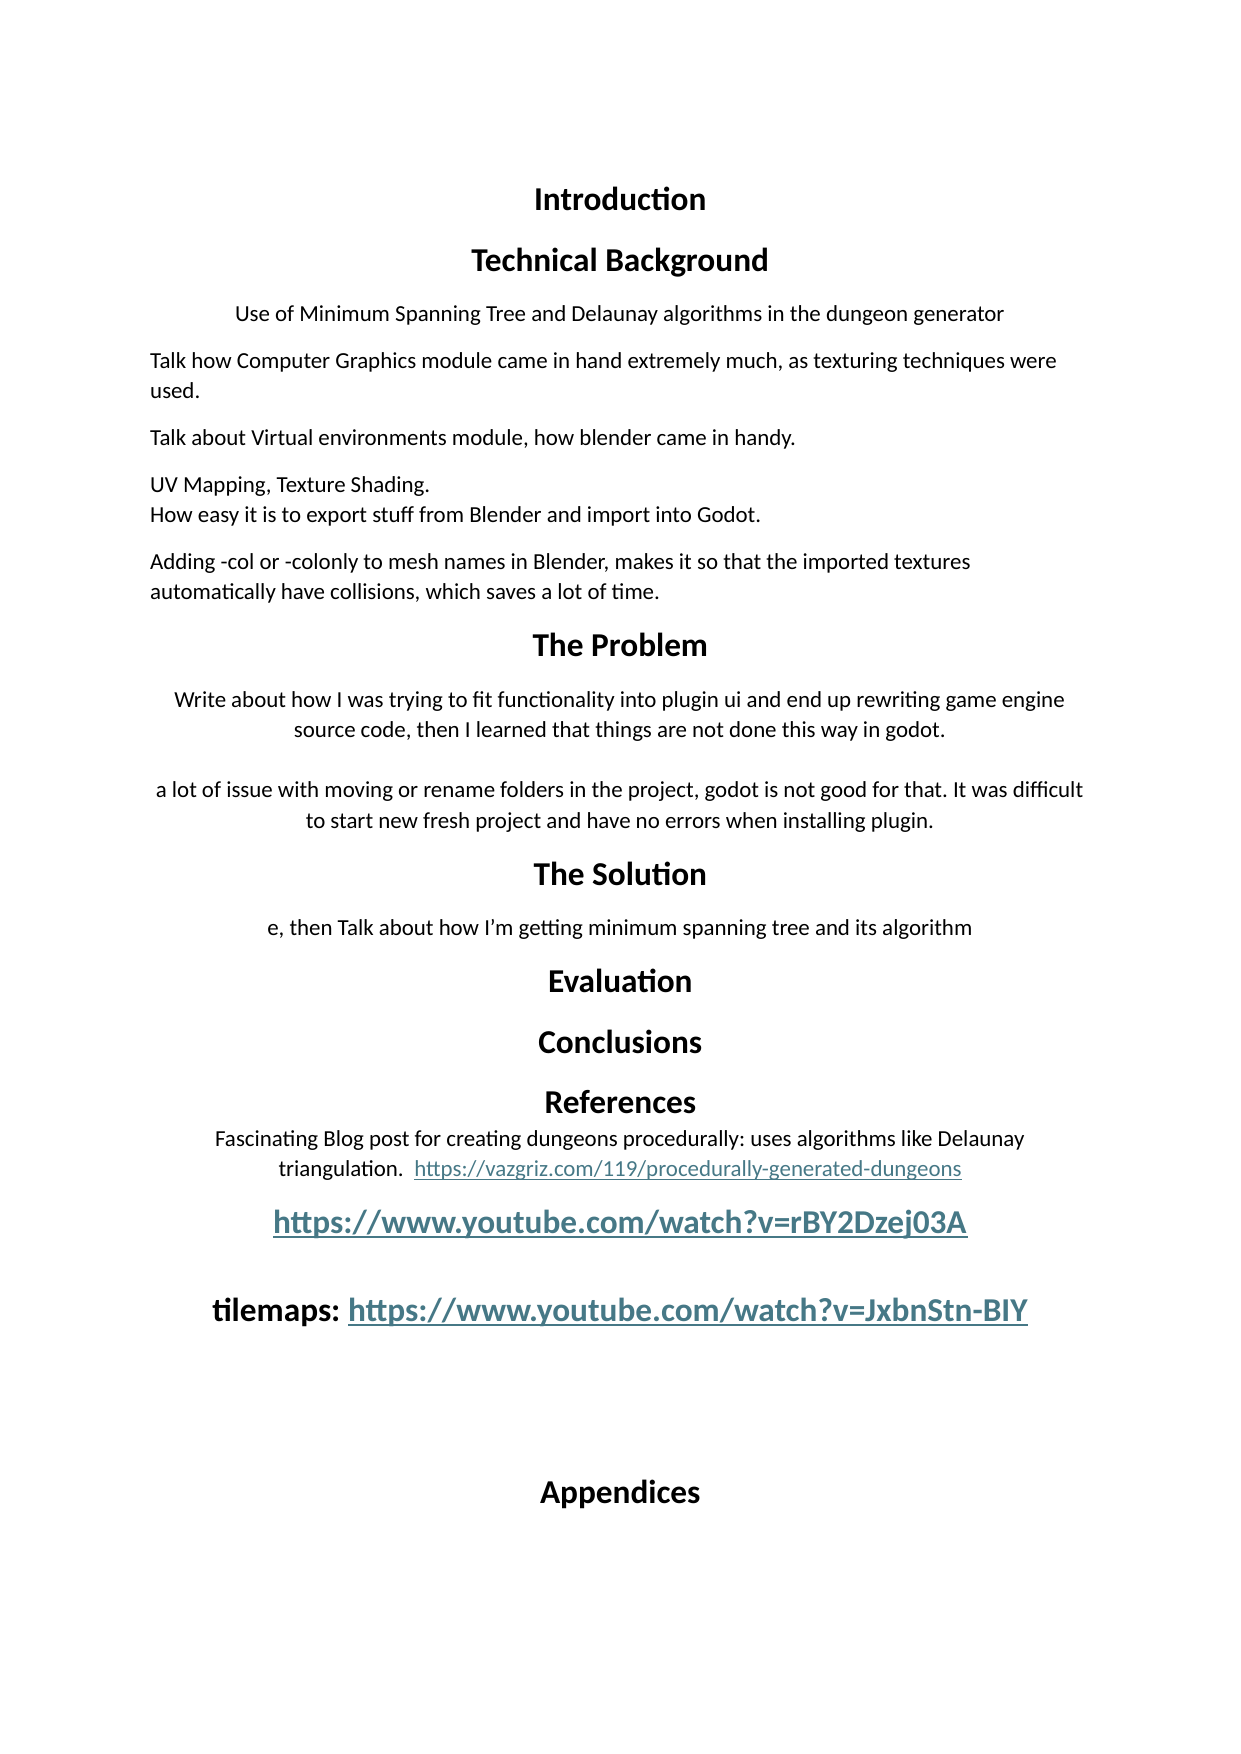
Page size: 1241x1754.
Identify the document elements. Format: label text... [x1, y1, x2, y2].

text Talk about Virtual environments module, how blender came in handy. [150, 423, 1090, 451]
text e, then Talk about how I’m getting minimum spanning tree and its algorithm [150, 913, 1090, 941]
text Talk how Computer Graphics module came in hand extremely much, as texturing techniques were used. [150, 346, 1090, 404]
text Conclusions [150, 1021, 1090, 1061]
text Write about how I was trying to fit functionality into plugin ui and end up rewriting game engine source code, then I learned that things are not done this way in godot. a lot of issue with moving or rename folders in the project, godot is not good for that. It was difficult to start new fresh project and have no errors when installing plugin. [150, 685, 1090, 834]
text Introduction [150, 178, 1090, 219]
text The Solution [150, 853, 1090, 893]
text References Fascinating Blog post for creating dungeons procedurally: uses algorithms like Delaunay triangulation. https://vazgriz.com/119/procedurally-generated-dungeons [150, 1081, 1090, 1182]
text Technical Background [150, 239, 1090, 279]
text Appendices [150, 1471, 1090, 1512]
text https://www.youtube.com/watch?v=rBY2Dzej03A tilemaps: https://www.youtube.com/watch?v=JxbnStn-BIY [150, 1201, 1090, 1330]
text UV Mapping, Texture Shading. How easy it is to export stuff from Blender and import into Godot. [150, 470, 1090, 528]
text The Problem [150, 624, 1090, 665]
text Evaluation [150, 960, 1090, 1001]
text Adding -col or -colonly to mesh names in Blender, makes it so that the imported textures automatically have collisions, which saves a lot of time. [150, 547, 1090, 605]
text Use of Minimum Spanning Tree and Delaunay algorithms in the dungeon generator [150, 299, 1090, 327]
